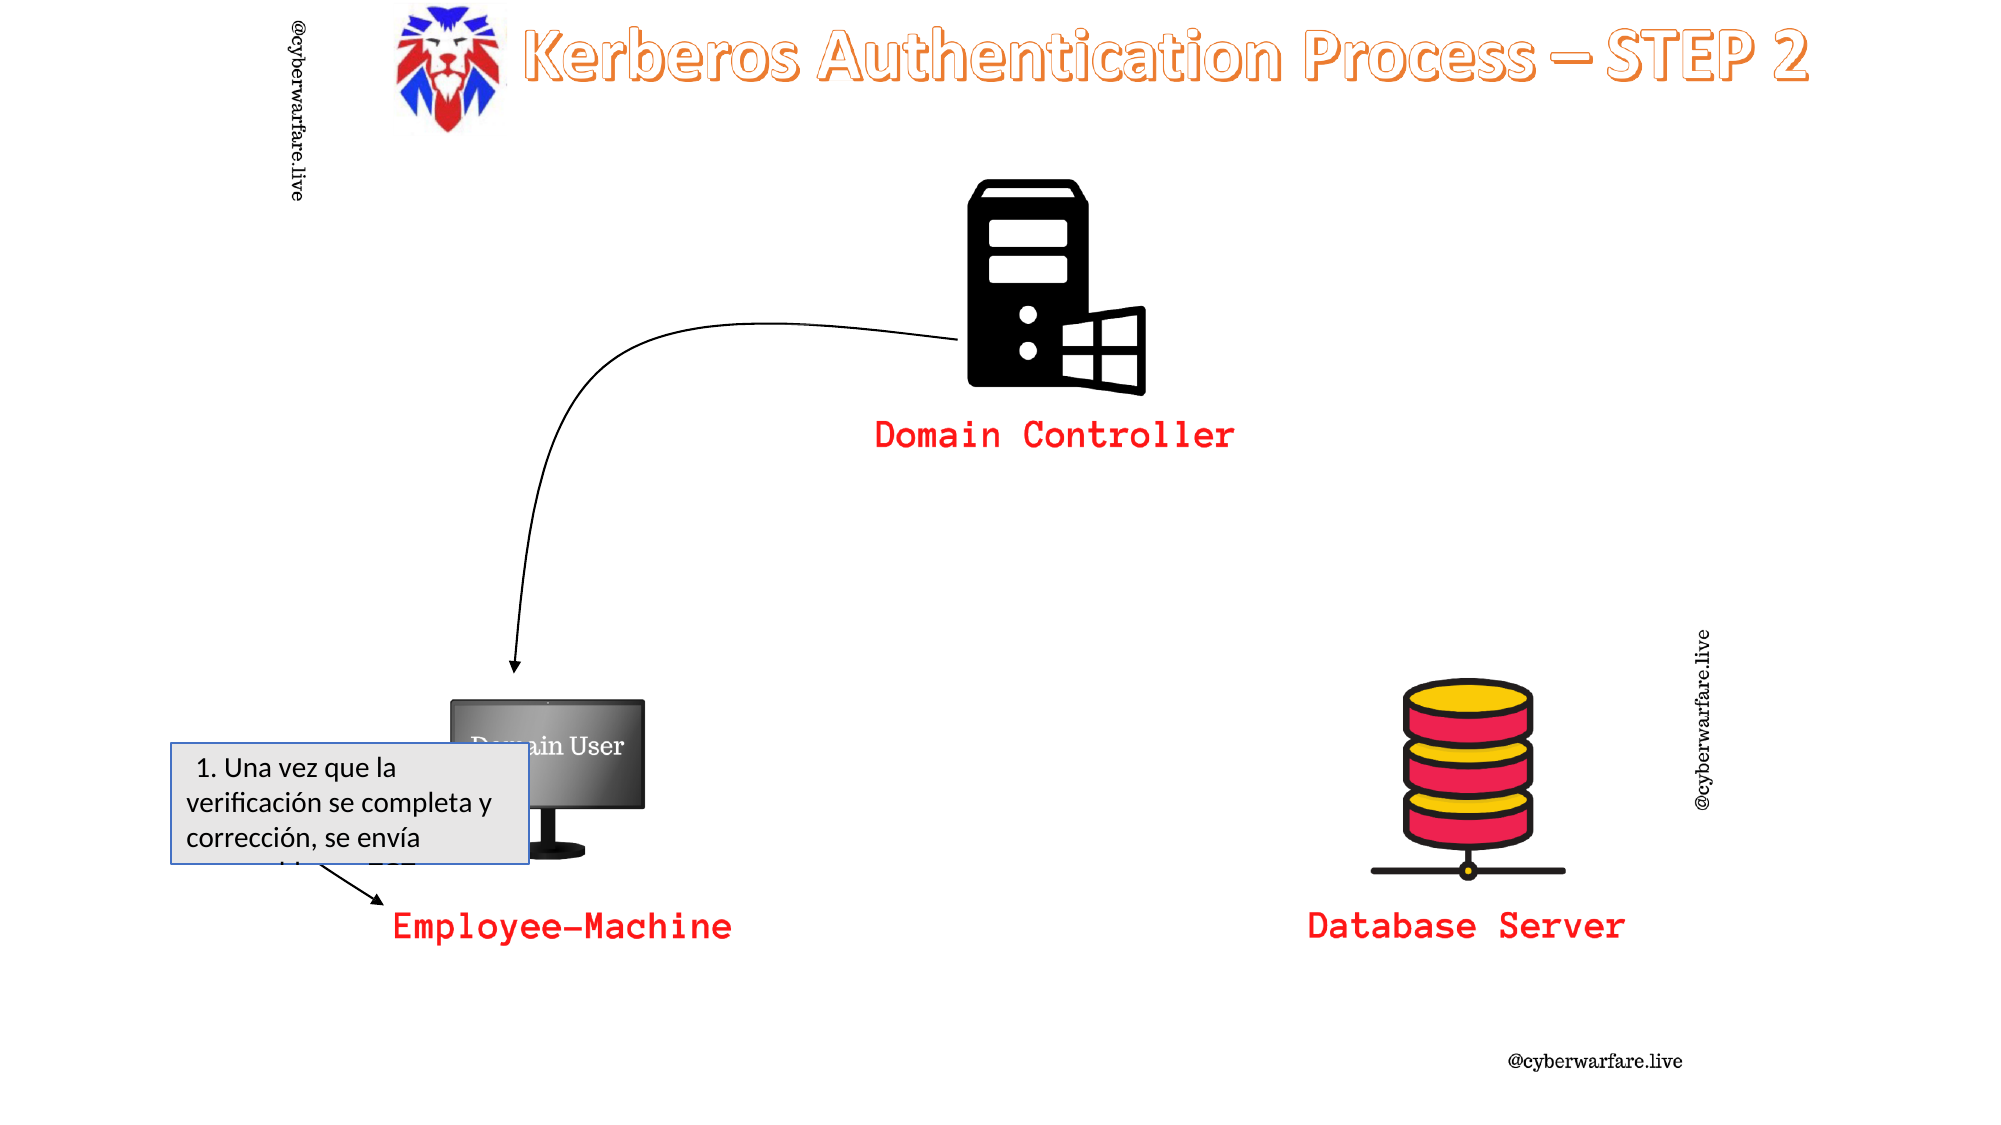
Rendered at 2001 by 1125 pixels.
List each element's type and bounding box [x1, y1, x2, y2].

picture [287, 2, 1809, 1072]
